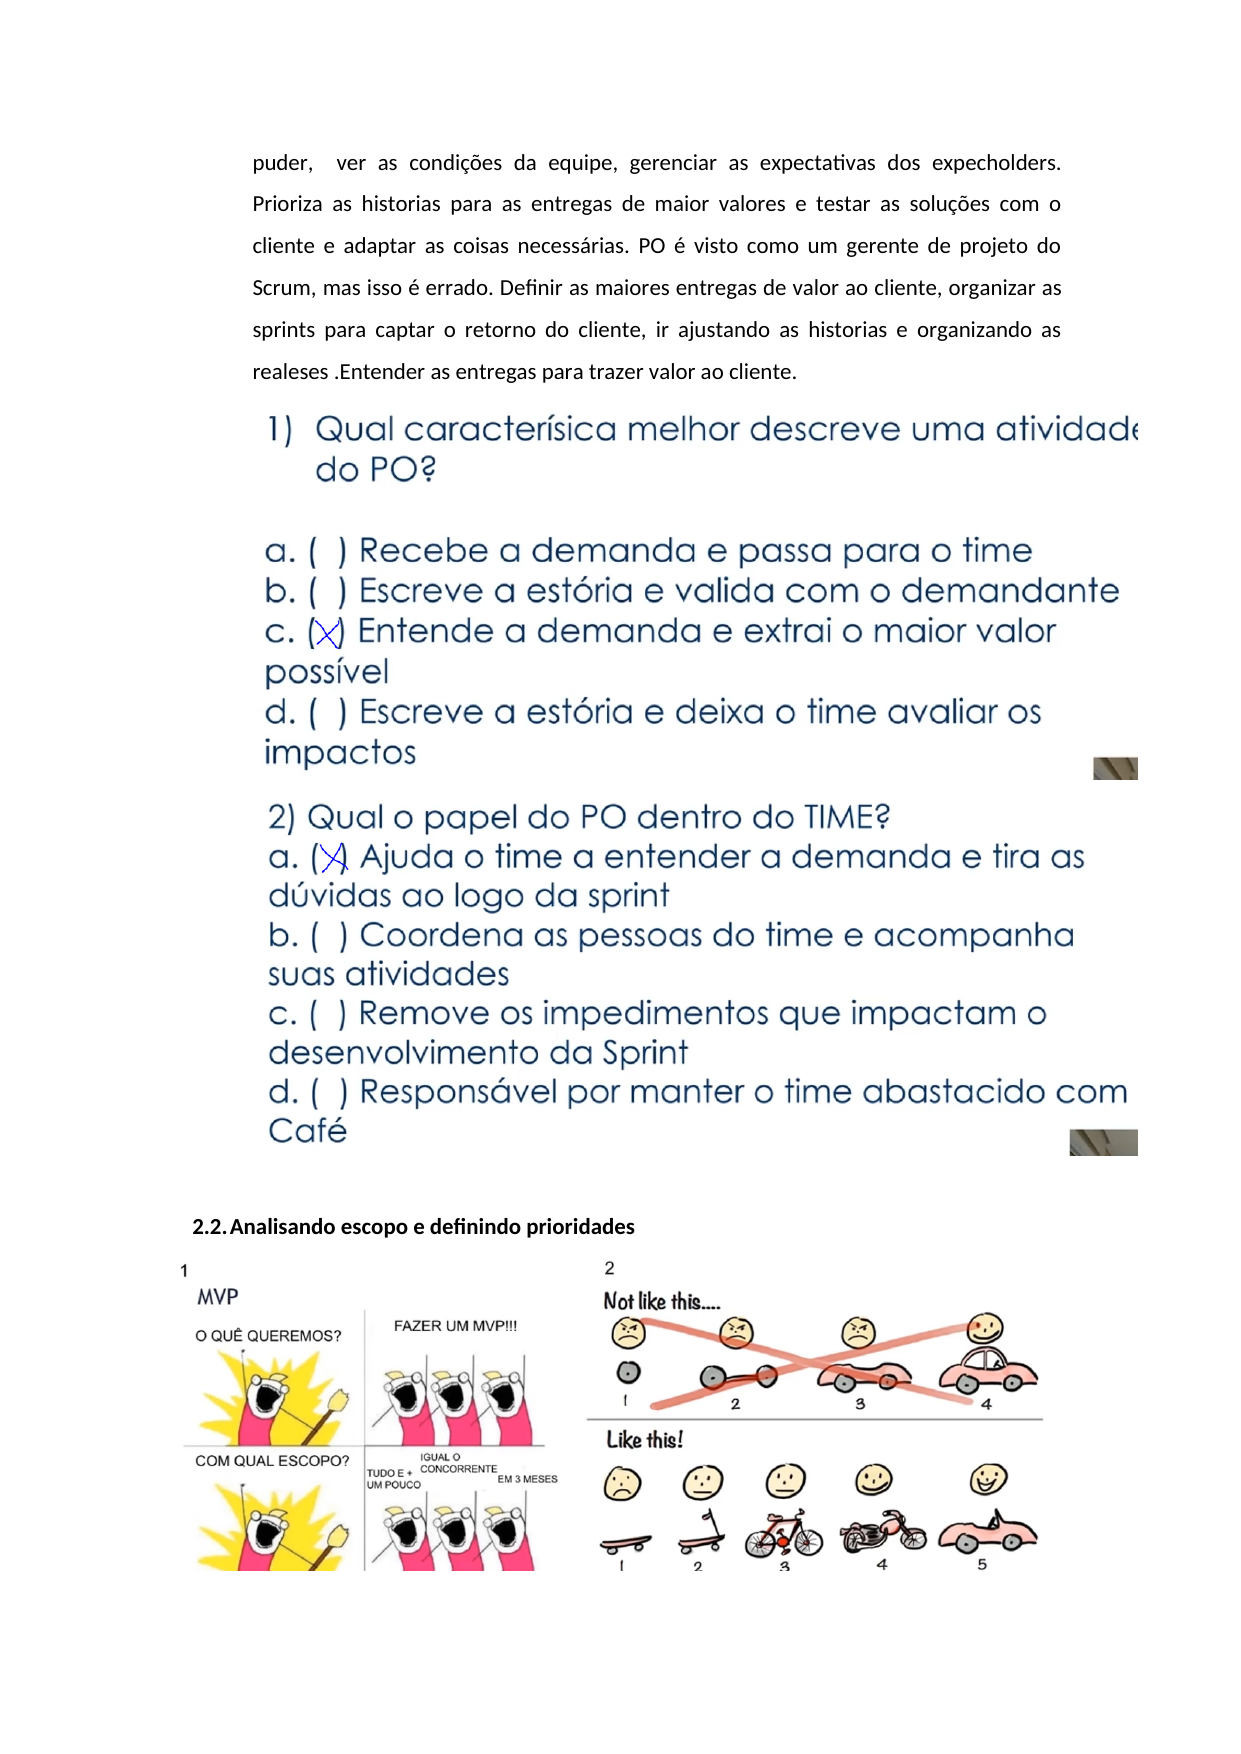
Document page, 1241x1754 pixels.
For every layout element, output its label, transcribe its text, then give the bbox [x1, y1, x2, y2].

picture [252, 399, 1138, 780]
picture [252, 793, 1138, 1156]
picture [177, 1258, 1063, 1571]
subtitle Analisando escopo e definindo prioridades [192, 1212, 1063, 1240]
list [252, 148, 1063, 386]
